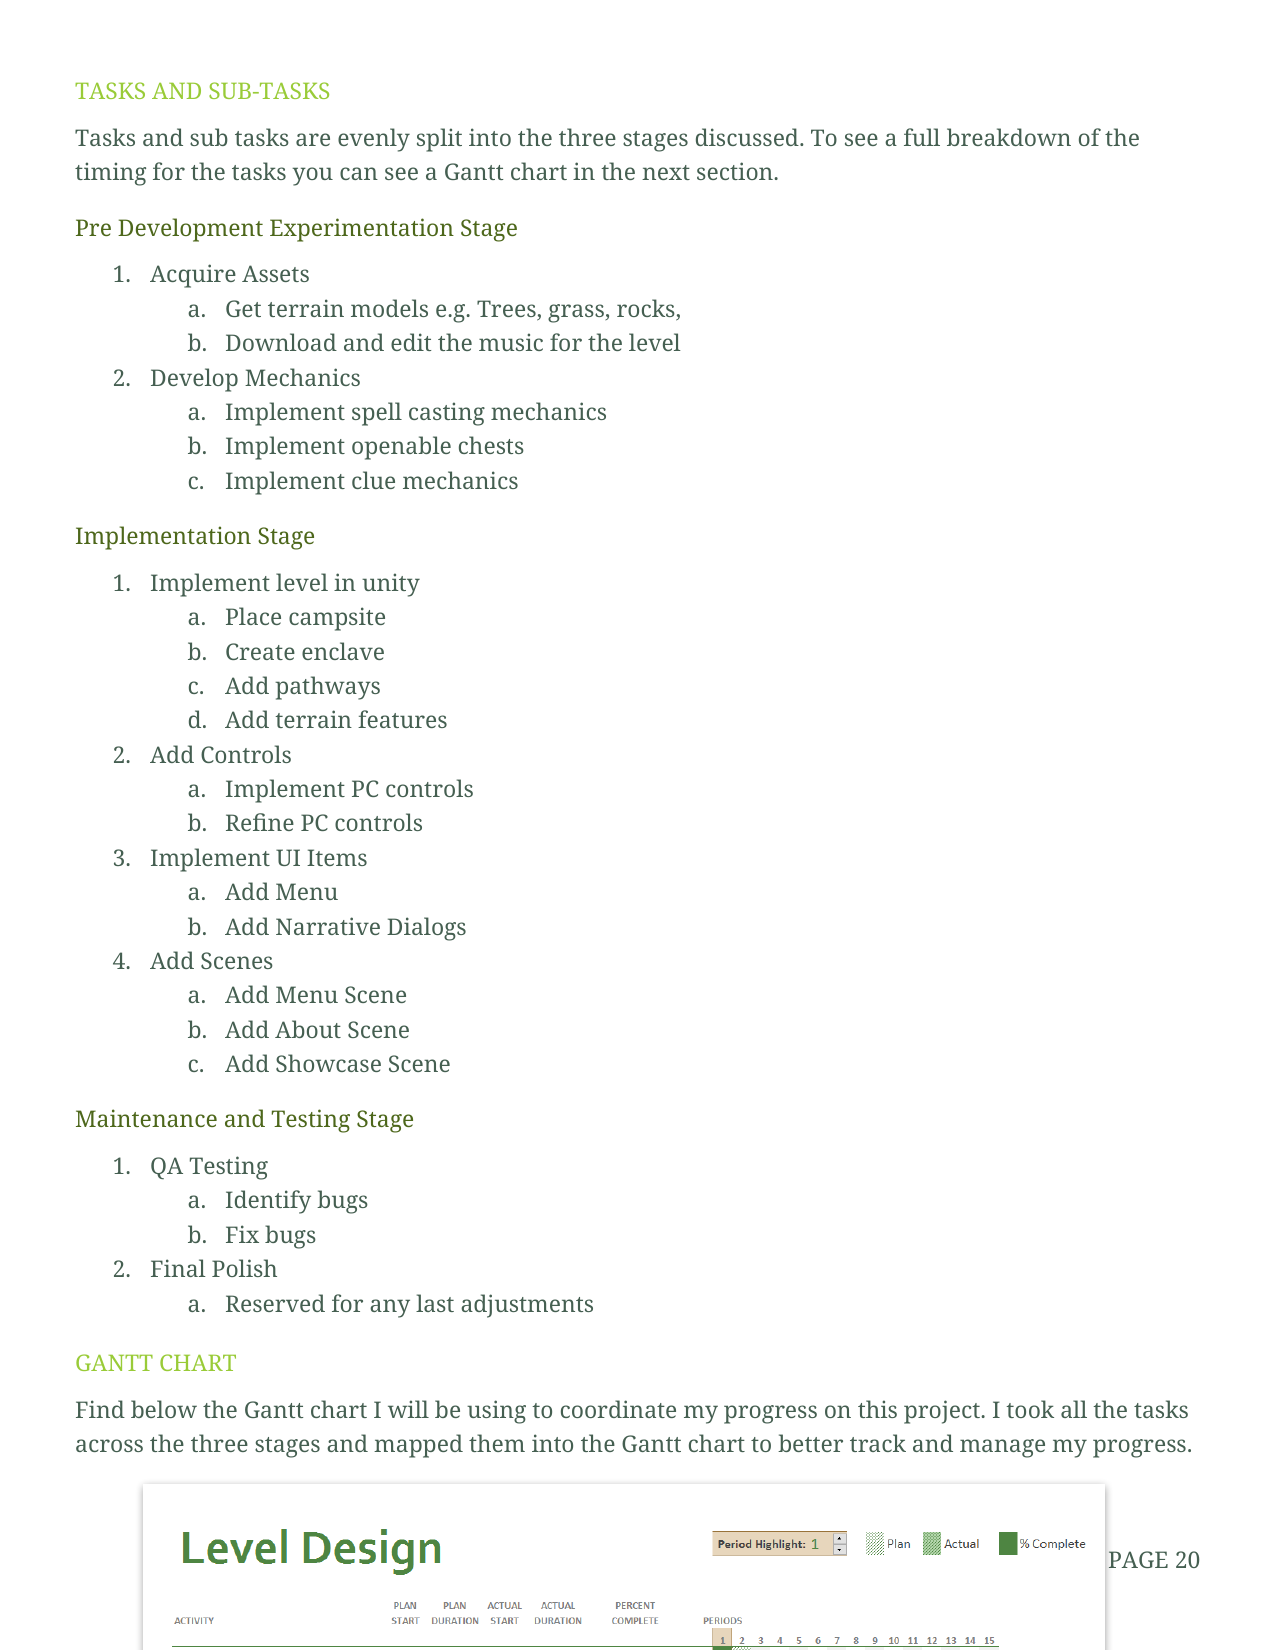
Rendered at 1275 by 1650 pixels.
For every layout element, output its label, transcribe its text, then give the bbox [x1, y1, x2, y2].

list Implement openable chests [187, 430, 1200, 461]
list Get terrain models e.g. Trees, grass, rocks, [187, 293, 1200, 324]
list Acquire Assets [112, 258, 1200, 289]
list Implement level in unity [112, 567, 1200, 598]
list Implement PC controls [187, 773, 1200, 804]
list Add Showcase Scene [187, 1048, 1200, 1079]
subtitle Tasks and sub-tasks [75, 75, 1200, 106]
subtitle Gantt chart [75, 1347, 1200, 1378]
list Add Narrative Dialogs [187, 910, 1200, 942]
list Fix bugs [187, 1219, 1200, 1250]
list Identify bugs [187, 1184, 1200, 1216]
picture [158, 1499, 1090, 1650]
list Reserved for any last adjustments [187, 1287, 1200, 1319]
text Tasks and sub tasks are evenly split into the three stages discussed. To see a full breakdown of the timing for the tasks you can see a Gantt chart in the next section. [75, 122, 1200, 187]
list Add Menu [187, 876, 1200, 907]
list Add Scenes [112, 945, 1200, 976]
list Add Menu Scene [187, 979, 1200, 1010]
list Add terrain features [187, 704, 1200, 735]
list Add About Scene [187, 1013, 1200, 1045]
list Add Controls [112, 738, 1200, 770]
list Place campsite [187, 601, 1200, 632]
list QA Testing [112, 1150, 1200, 1181]
subtitle Implementation Stage [75, 520, 1200, 551]
subtitle Pre Development Experimentation Stage [75, 211, 1200, 243]
list Develop Mechanics [112, 361, 1200, 393]
list Implement spell casting mechanics [187, 396, 1200, 427]
list Download and edit the music for the level [187, 327, 1200, 358]
list Add pathways [187, 670, 1200, 701]
list Final Polish [112, 1253, 1200, 1284]
list Refine PC controls [187, 807, 1200, 838]
list Implement clue mechanics [187, 464, 1200, 496]
list Implement UI Items [112, 842, 1200, 873]
list Create enclave [187, 635, 1200, 667]
text Find below the Gantt chart I will be using to coordinate my progress on this project. I took all the tasks across the three stages and mapped them into the Gantt chart to better track and manage my progress. [75, 1394, 1200, 1459]
subtitle Maintenance and Testing Stage [75, 1103, 1200, 1134]
